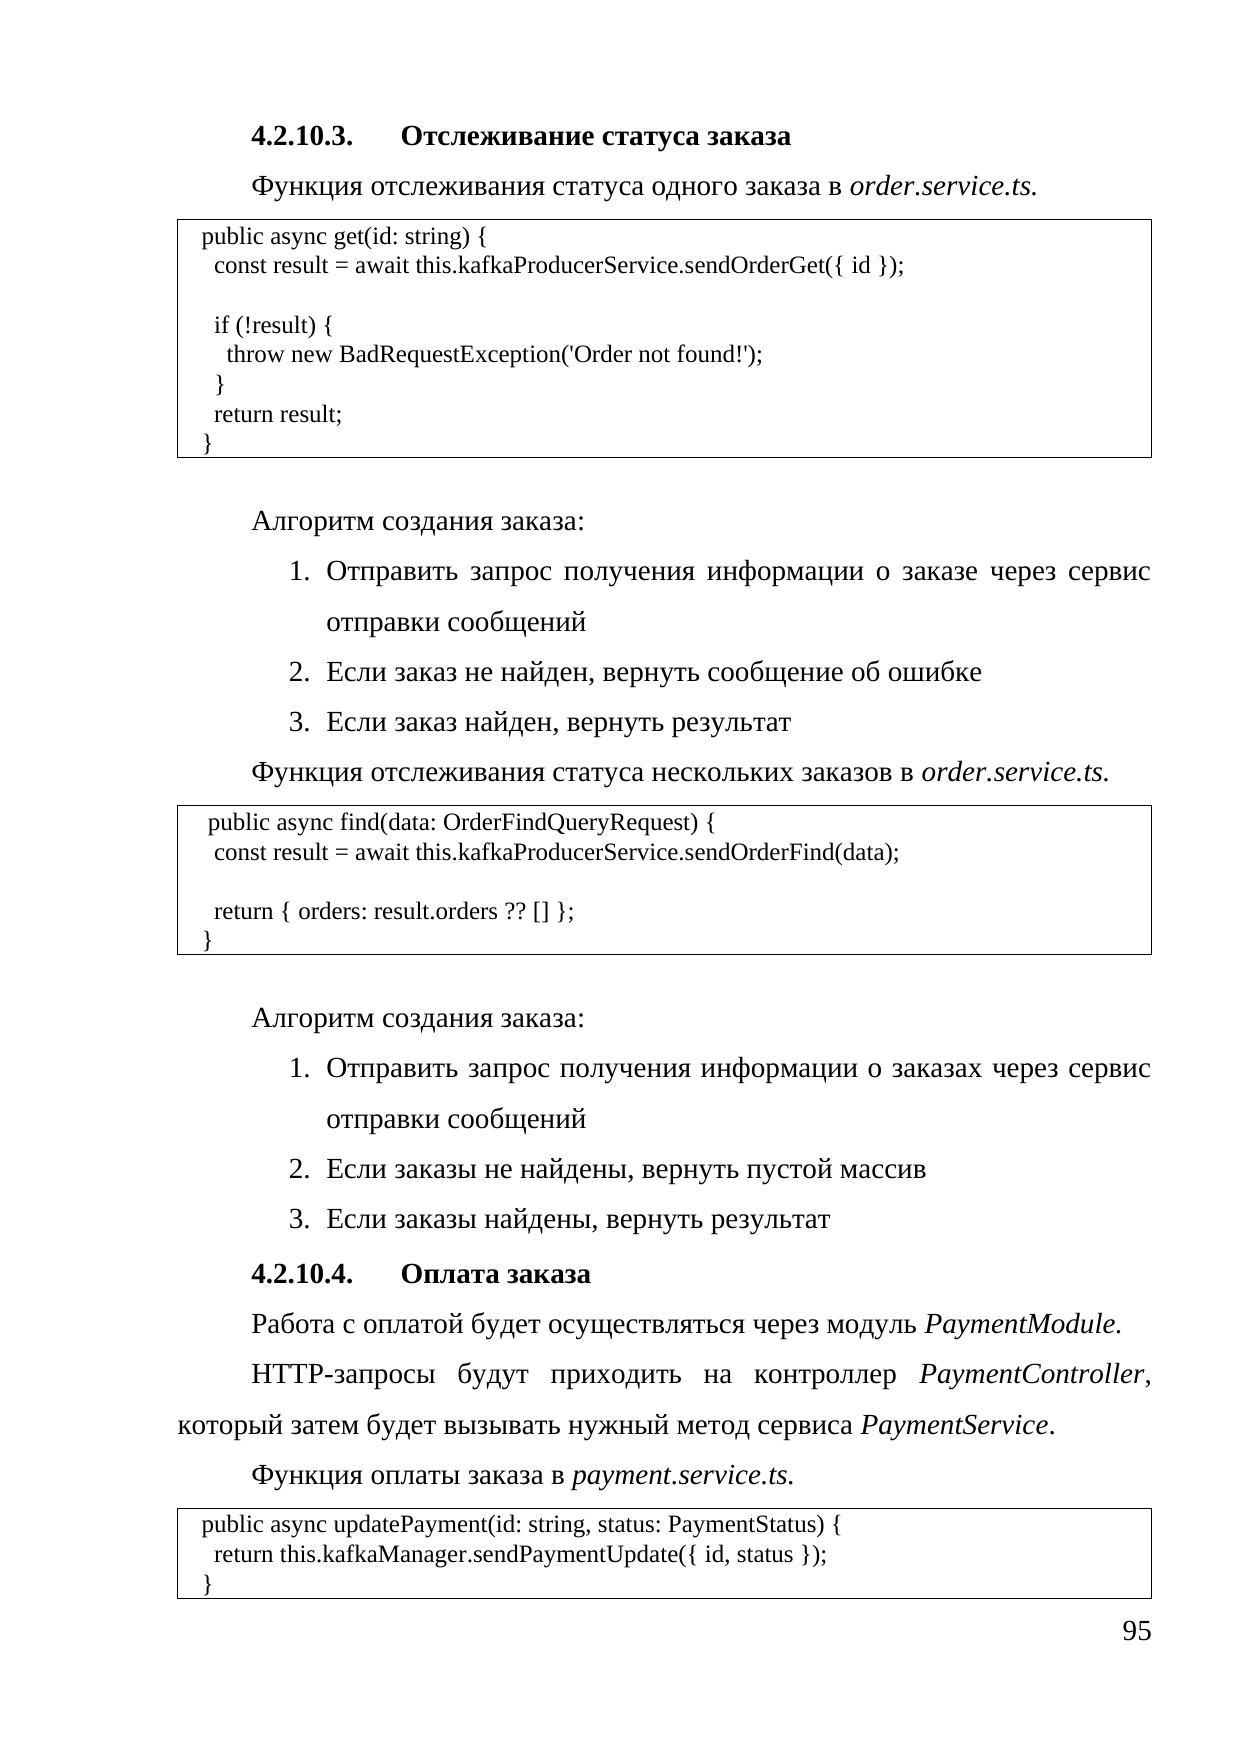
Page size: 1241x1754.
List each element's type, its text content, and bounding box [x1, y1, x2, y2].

list Отправить запрос получения информации о заказе через сервис отправки сообщений [288, 553, 1152, 637]
table_header public async get(id: string) { const result = await this.kafkaProducerService.sendOrderGet({ id }); if (!result) { throw new BadRequestException('Order not found!'); } return result; } [178, 220, 1151, 457]
list Отправить запрос получения информации о заказах через сервис отправки сообщений [288, 1050, 1152, 1134]
text HTTP-запросы будут приходить на контроллер PaymentController, который затем будет вызывать нужный метод сервиса PaymentService. [177, 1356, 1152, 1440]
text Алгоритм создания заказа: [177, 503, 1152, 537]
table_header public async updatePayment(id: string, status: PaymentStatus) { return this.kafkaManager.sendPaymentUpdate({ id, status }); } [178, 1509, 1151, 1597]
subtitle Отслеживание статуса заказа [251, 118, 1152, 152]
list Если заказы не найдены, вернуть пустой массив [288, 1151, 1152, 1184]
text Функция оплаты заказа в payment.service.ts. [177, 1457, 1152, 1491]
text Работа с оплатой будет осуществляться через модуль PaymentModule. [177, 1306, 1152, 1340]
subtitle Оплата заказа [251, 1256, 1152, 1289]
text Алгоритм создания заказа: [177, 1000, 1152, 1034]
table_header public async find(data: OrderFindQueryRequest) { const result = await this.kafkaProducerService.sendOrderFind(data); return { orders: result.orders ?? [] }; } [178, 806, 1151, 954]
list Если заказ найден, вернуть результат [288, 704, 1152, 738]
text Функция отслеживания статуса одного заказа в order.service.ts. [177, 168, 1152, 202]
text Функция отслеживания статуса нескольких заказов в order.service.ts. [177, 754, 1152, 788]
list Если заказ не найден, вернуть сообщение об ошибке [288, 654, 1152, 687]
list Если заказы найдены, вернуть результат [288, 1201, 1152, 1235]
